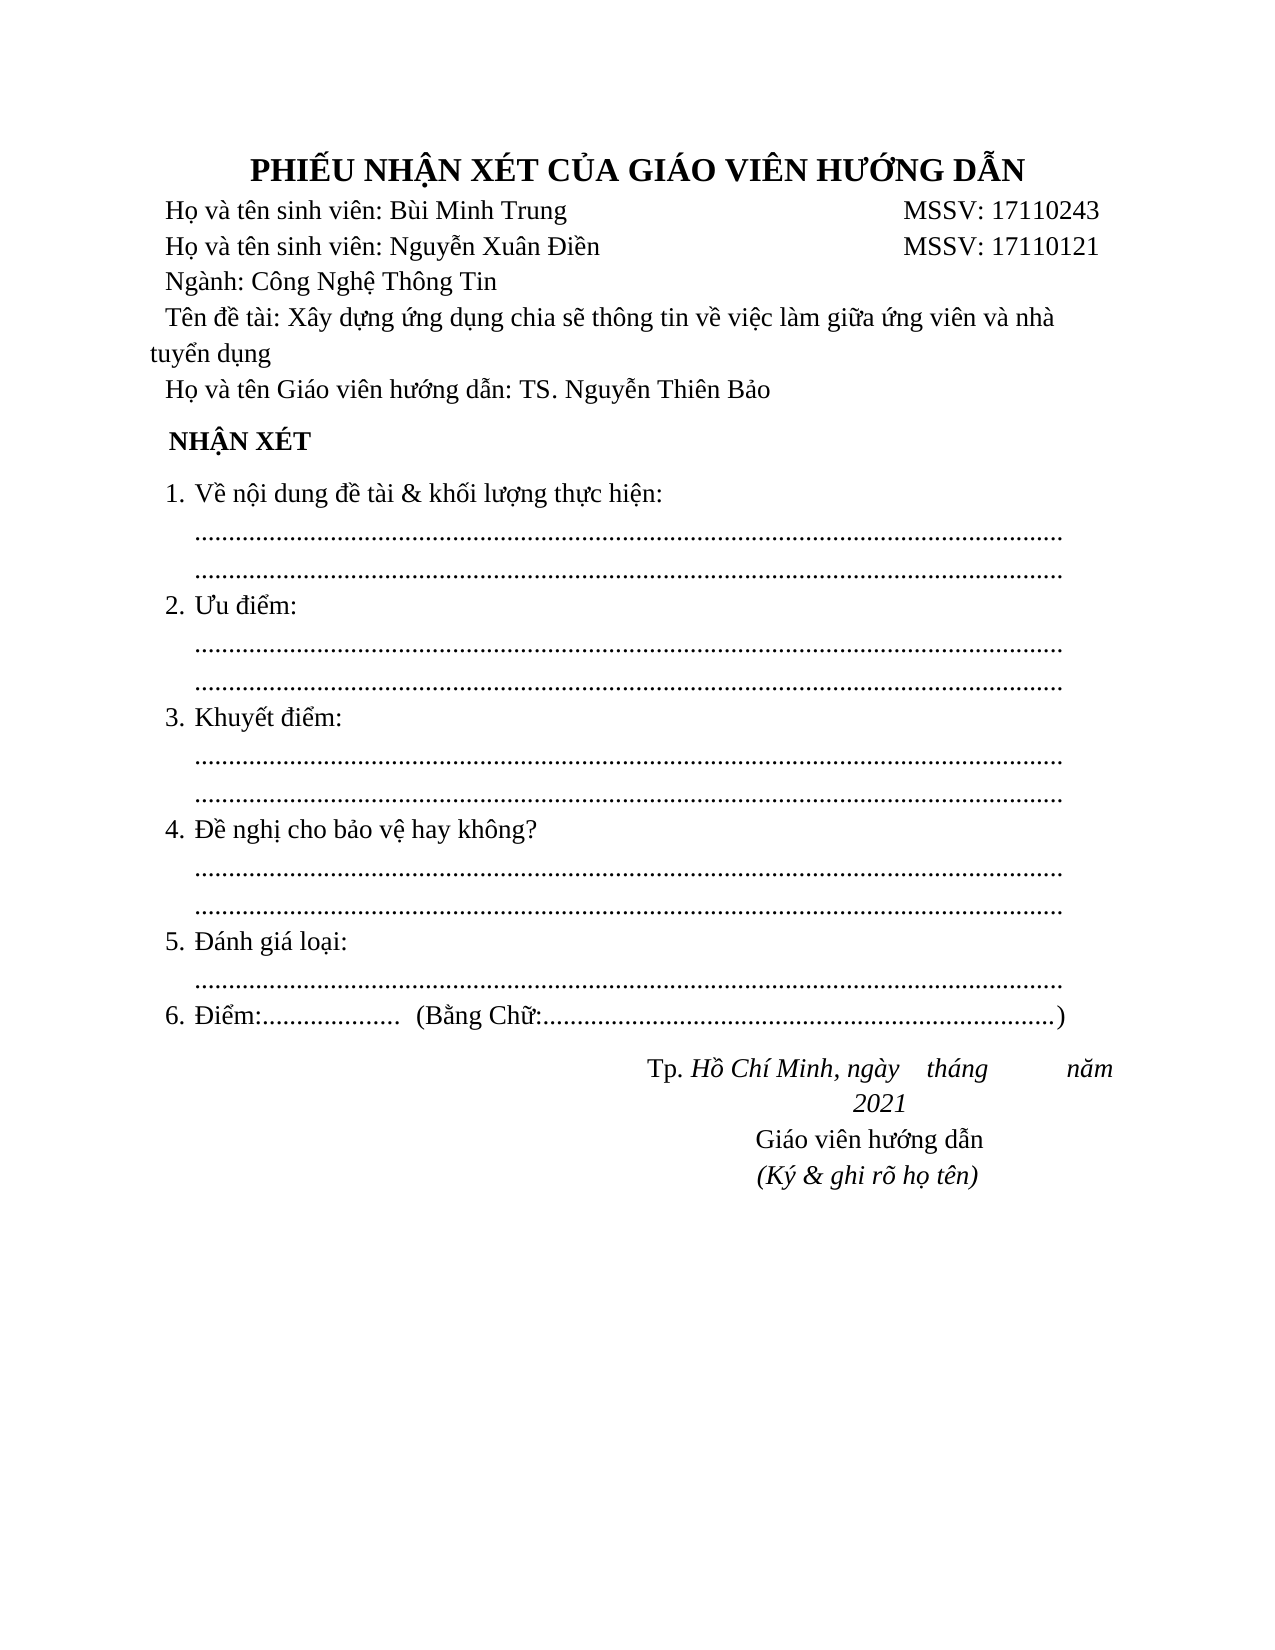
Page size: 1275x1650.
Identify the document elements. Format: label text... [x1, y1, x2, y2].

text Ngành: Công Nghệ Thông Tin [150, 266, 1125, 297]
list Đánh giá loại: [165, 925, 1125, 957]
subtitle PHIẾU NHẬN XÉT CỦA GIÁO VIÊN HƯỚNG DẪN [150, 150, 1125, 188]
text Tp. Hồ Chí Minh, ngày tháng năm 2021 [637, 1052, 1125, 1118]
text Tên đề tài: Xây dựng ứng dụng chia sẽ thông tin về việc làm giữa ứng viên và nhà tuyển dụng [150, 301, 1125, 368]
text Họ và tên sinh viên: Bùi Minh Trung MSSV: 17110243 [150, 194, 1125, 225]
text Họ và tên Giáo viên hướng dẫn: TS. Nguyễn Thiên Bảo [150, 373, 1125, 404]
text NHẬN XÉT [150, 425, 1125, 456]
list Về nội dung đề tài & khối lượng thực hiện: [165, 477, 1125, 509]
text (Ký & ghi rõ họ tên) [755, 1159, 1125, 1190]
list Điểm: (Bằng Chữ: ) [165, 999, 1125, 1030]
text Giáo viên hướng dẫn [755, 1123, 1125, 1154]
list Khuyết điểm: [165, 701, 1125, 733]
list Ưu điểm: [165, 589, 1125, 621]
text Họ và tên sinh viên: Nguyễn Xuân Điền MSSV: 17110121 [150, 230, 1125, 261]
list Đề nghị cho bảo vệ hay không? [165, 813, 1125, 844]
